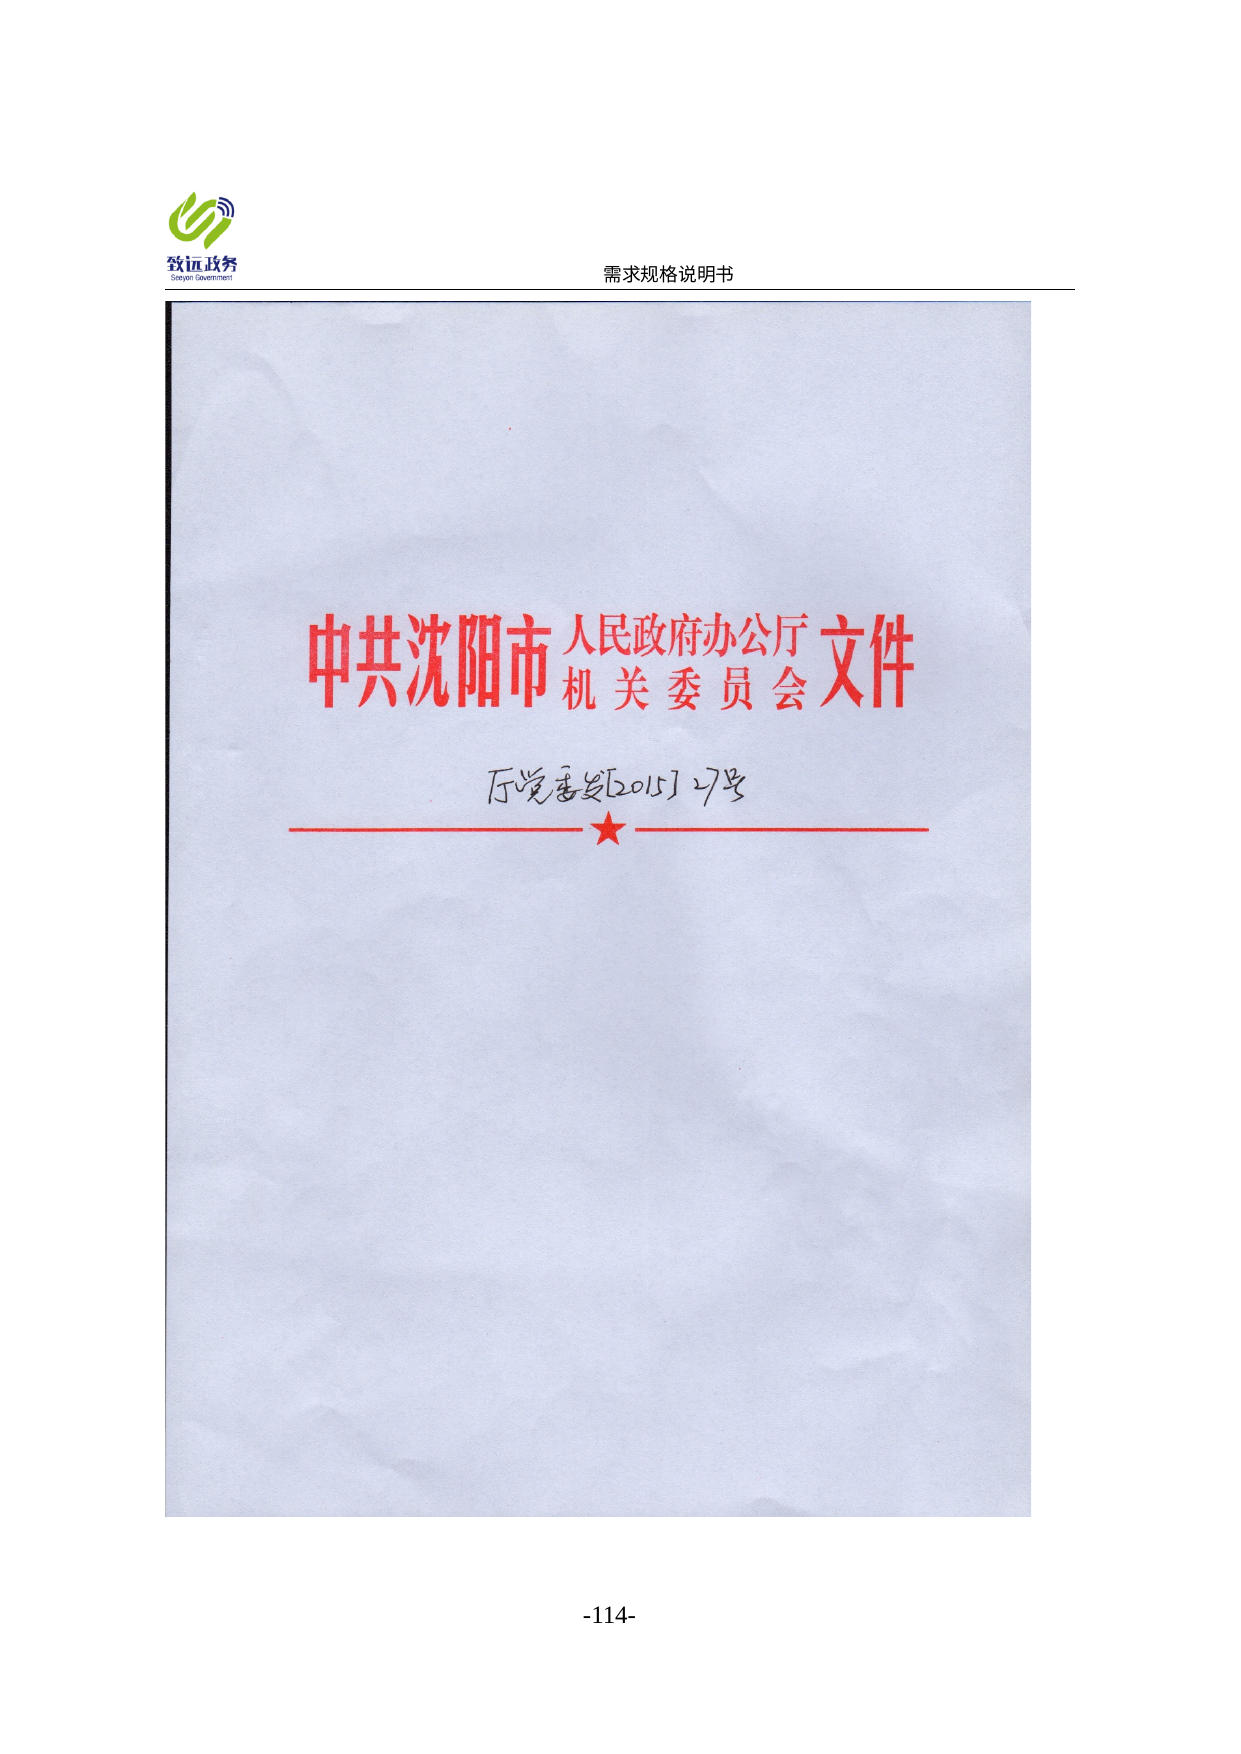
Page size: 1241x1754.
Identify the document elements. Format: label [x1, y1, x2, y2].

picture [165, 301, 1032, 1517]
picture [165, 190, 238, 282]
